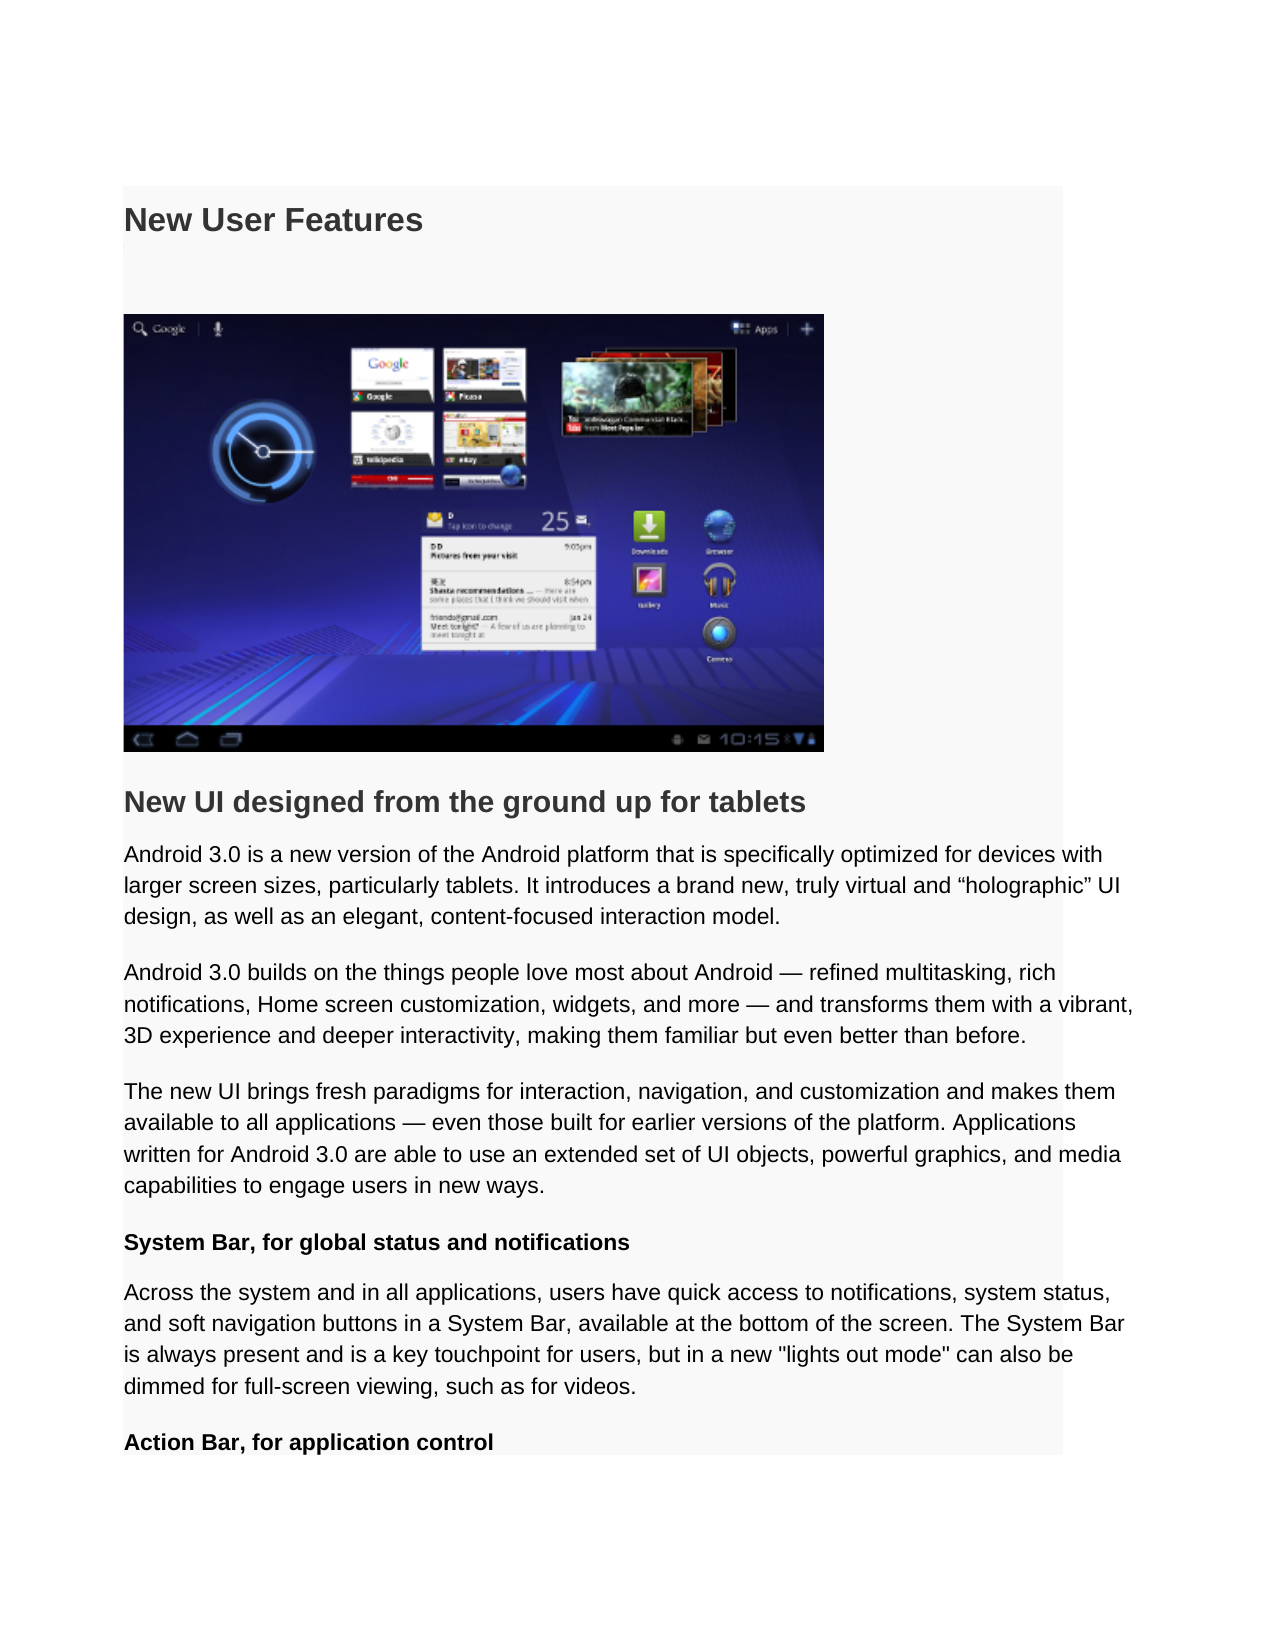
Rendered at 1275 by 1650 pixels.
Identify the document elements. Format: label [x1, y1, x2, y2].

picture [123, 314, 824, 752]
table_cell [88, 150, 1062, 1477]
